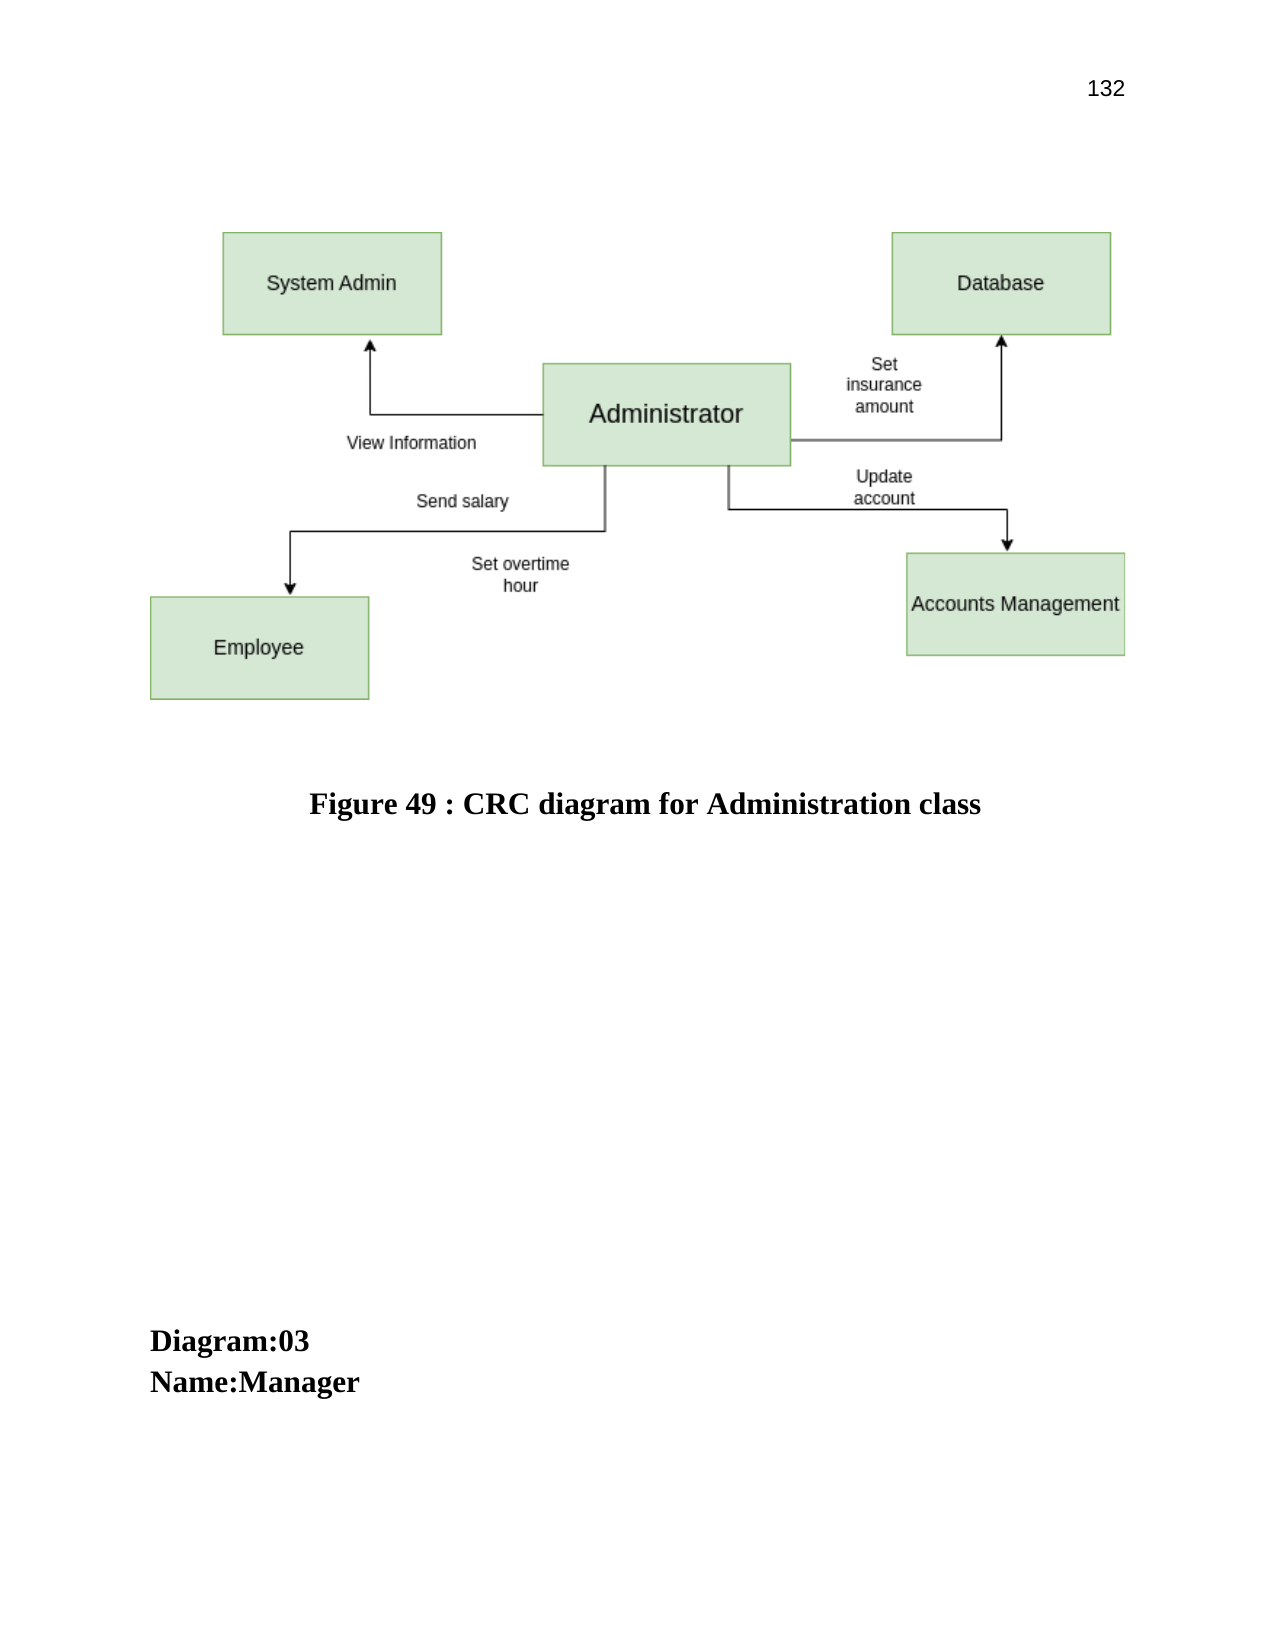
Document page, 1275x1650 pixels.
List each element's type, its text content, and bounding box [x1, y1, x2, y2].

picture [150, 232, 1125, 700]
text Name:Manager [150, 1363, 1125, 1399]
text Diagram:03 [150, 1322, 1125, 1358]
text Figure 49 : CRC diagram for Administration class [150, 786, 1125, 821]
